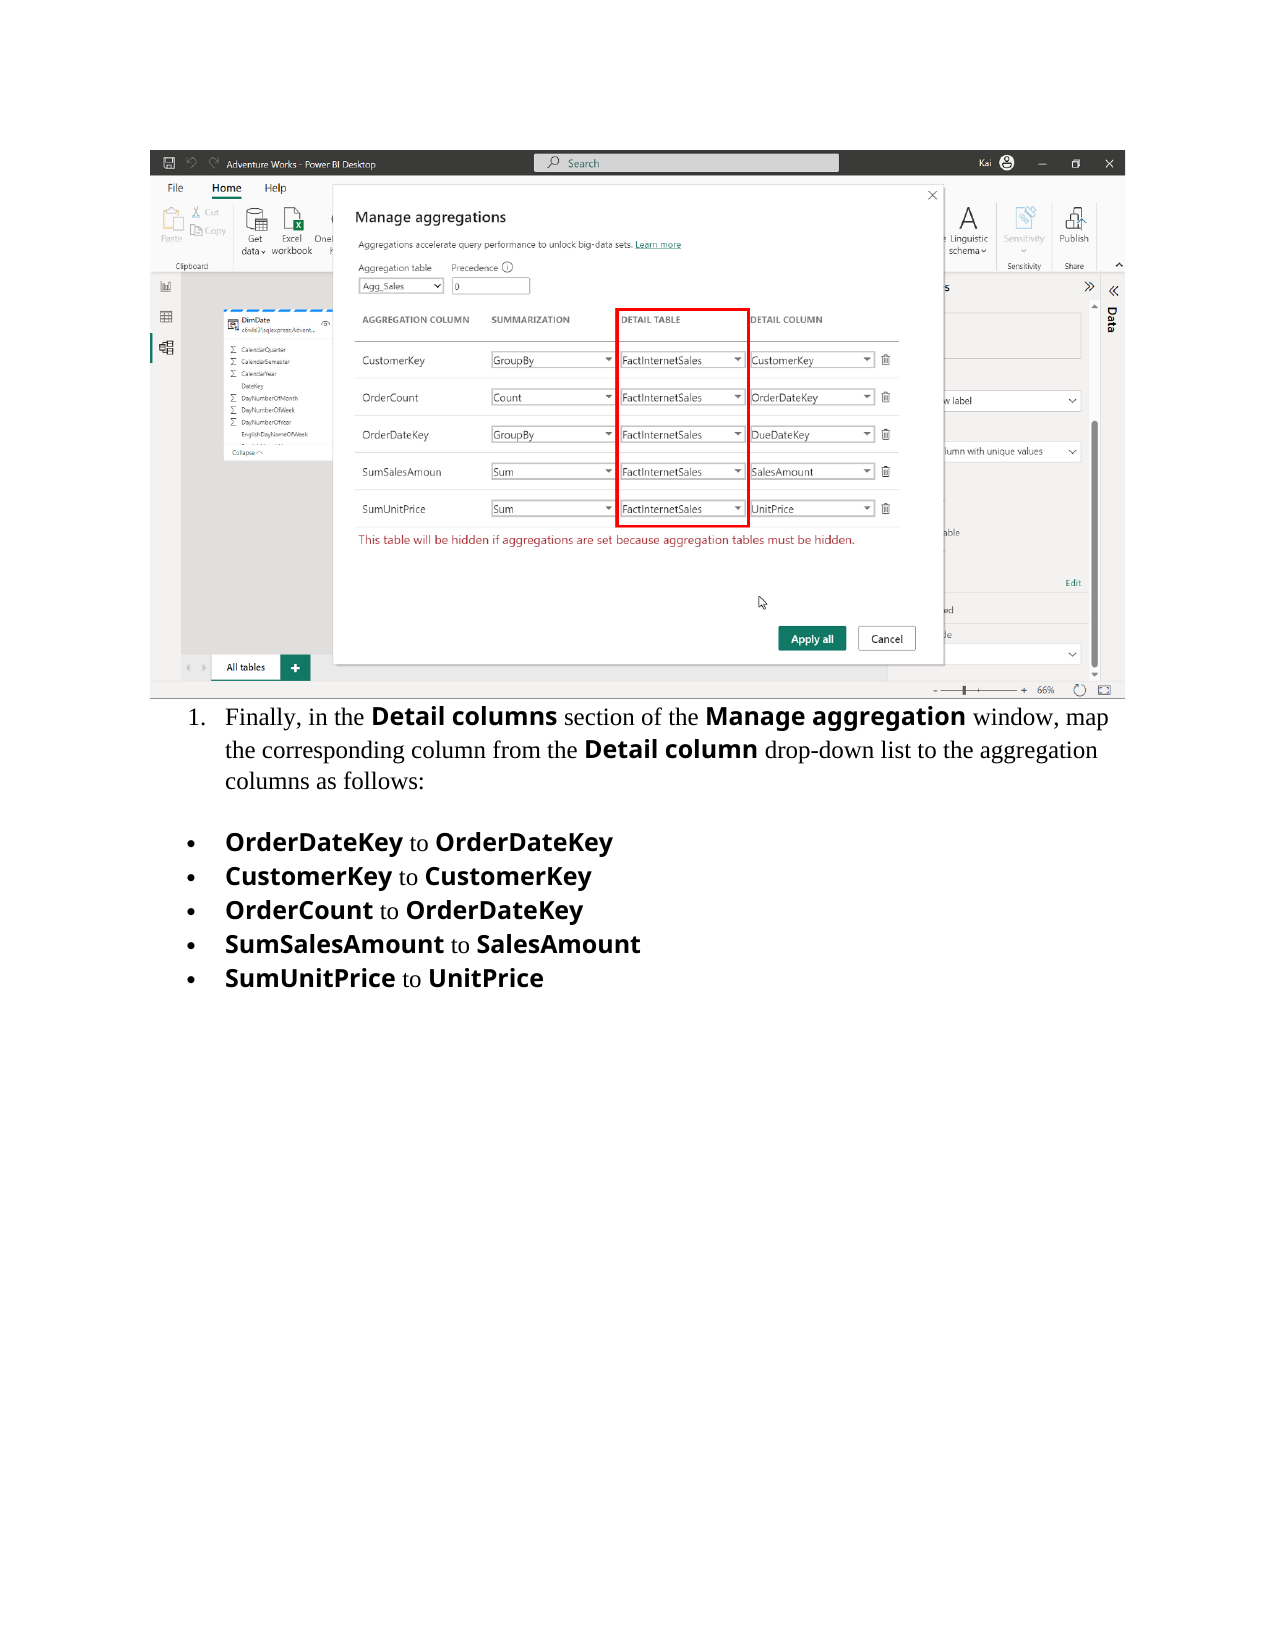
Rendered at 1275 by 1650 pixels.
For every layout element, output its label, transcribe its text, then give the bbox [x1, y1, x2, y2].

list SumSalesAmount to SalesAmount [187, 926, 1125, 960]
picture [150, 150, 1125, 699]
list OrderDateKey to OrderDateKey [187, 824, 1125, 858]
list CustomerKey to CustomerKey [187, 858, 1125, 892]
list Finally, in the Detail columns section of the Manage aggregation window, map the corresponding column from the Detail column drop-down list to the aggregation columns as follows: [187, 699, 1125, 795]
list SumUnitPrice to UnitPrice [187, 960, 1125, 994]
list OrderCount to OrderDateKey [187, 892, 1125, 926]
